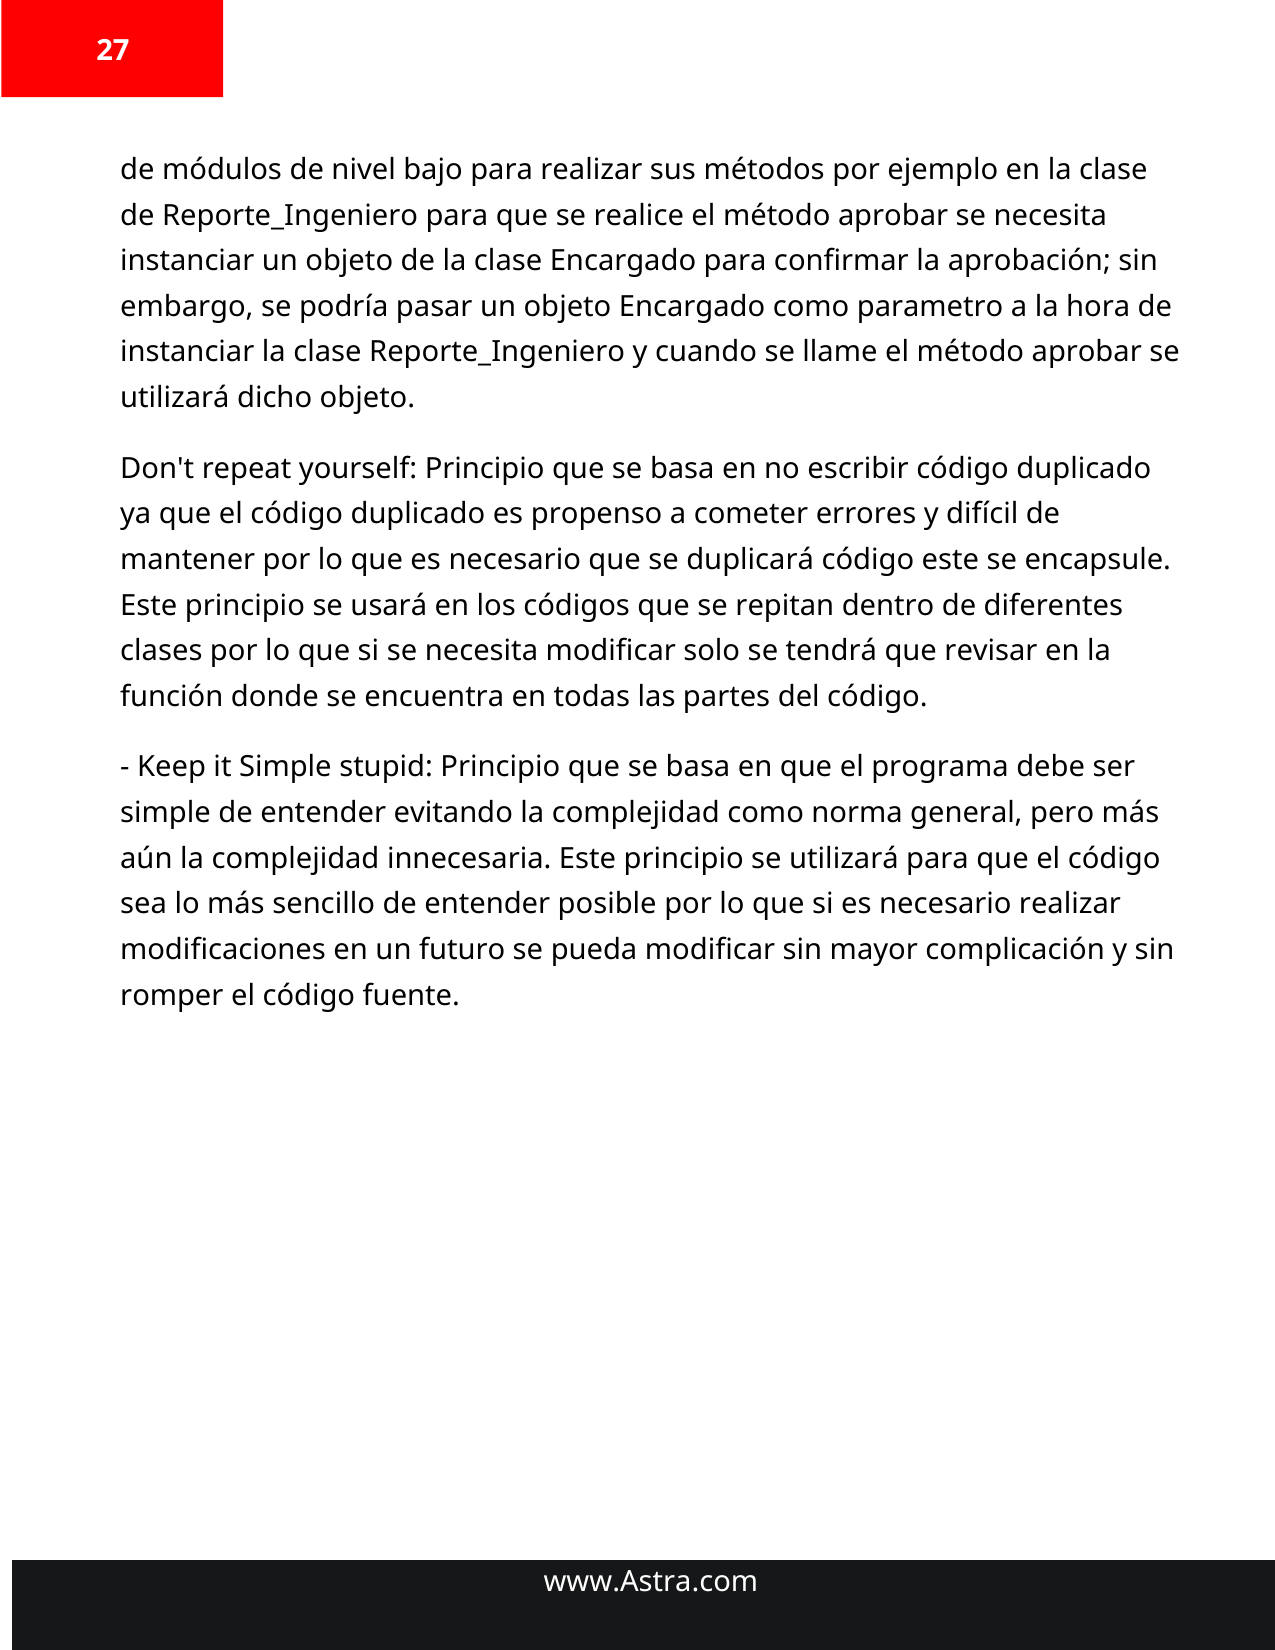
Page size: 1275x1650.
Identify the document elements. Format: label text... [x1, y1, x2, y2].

text Don't repeat yourself: Principio que se basa en no escribir código duplicado ya que el código duplicado es propenso a cometer errores y difícil de mantener por lo que es necesario que se duplicará código este se encapsule. Este principio se usará en los códigos que se repitan dentro de diferentes clases por lo que si se necesita modificar solo se tendrá que revisar en la función donde se encuentra en todas las partes del código. [120, 447, 1181, 715]
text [120, 148, 1181, 416]
text - Keep it Simple stupid: Principio que se basa en que el programa debe ser simple de entender evitando la complejidad como norma general, pero más aún la complejidad innecesaria. Este principio se utilizará para que el código sea lo más sencillo de entender posible por lo que si es necesario realizar modificaciones en un futuro se pueda modificar sin mayor complicación y sin romper el código fuente. [120, 746, 1181, 1013]
